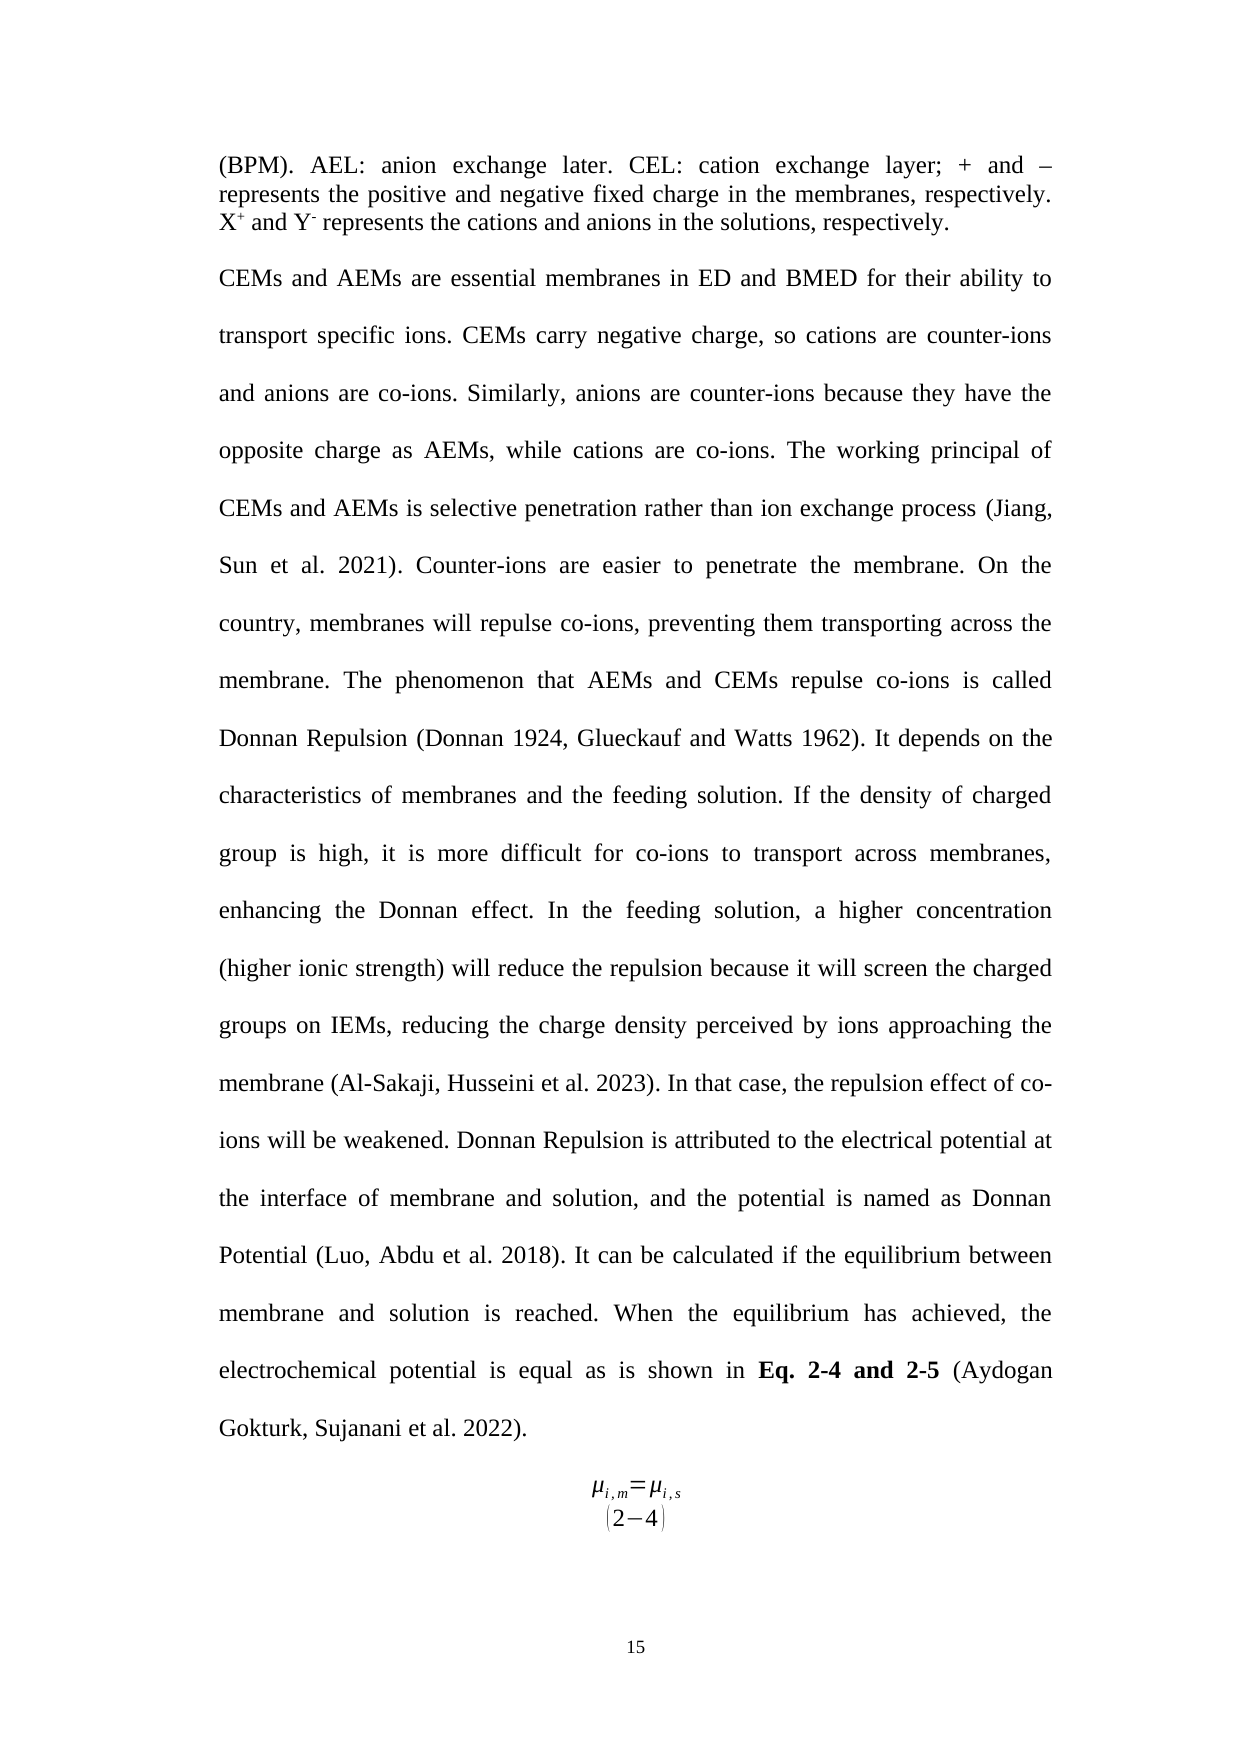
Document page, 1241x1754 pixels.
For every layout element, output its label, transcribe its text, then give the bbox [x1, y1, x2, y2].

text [218, 150, 1053, 236]
text CEMs and AEMs are essential membranes in ED and BMED for their ability to transport specific ions. CEMs carry negative charge, so cations are counter-ions and anions are co-ions. Similarly, anions are counter-ions because they have the opposite charge as AEMs, while cations are co-ions. The working principal of CEMs and AEMs is selective penetration rather than ion exchange process (Jiang, Sun et al. 2021). Counter-ions are easier to penetrate the membrane. On the country, membranes will repulse co-ions, preventing them transporting across the membrane. The phenomenon that AEMs and CEMs repulse co-ions is called Donnan Repulsion (Donnan 1924, Glueckauf and Watts 1962). It depends on the characteristics of membranes and the feeding solution. If the density of charged group is high, it is more difficult for co-ions to transport across membranes, enhancing the Donnan effect. In the feeding solution, a higher concentration (higher ionic strength) will reduce the repulsion because it will screen the charged groups on IEMs, reducing the charge density perceived by ions approaching the membrane (Al-Sakaji, Husseini et al. 2023). In that case, the repulsion effect of co-ions will be weakened. Donnan Repulsion is attributed to the electrical potential at the interface of membrane and solution, and the potential is named as Donnan Potential (Luo, Abdu et al. 2018). It can be calculated if the equilibrium between membrane and solution is reached. When the equilibrium has achieved, the electrochemical potential is equal as is shown in Eq. 2-4 and 2-5 (Aydogan Gokturk, Sujanani et al. 2022). [218, 263, 1053, 1441]
